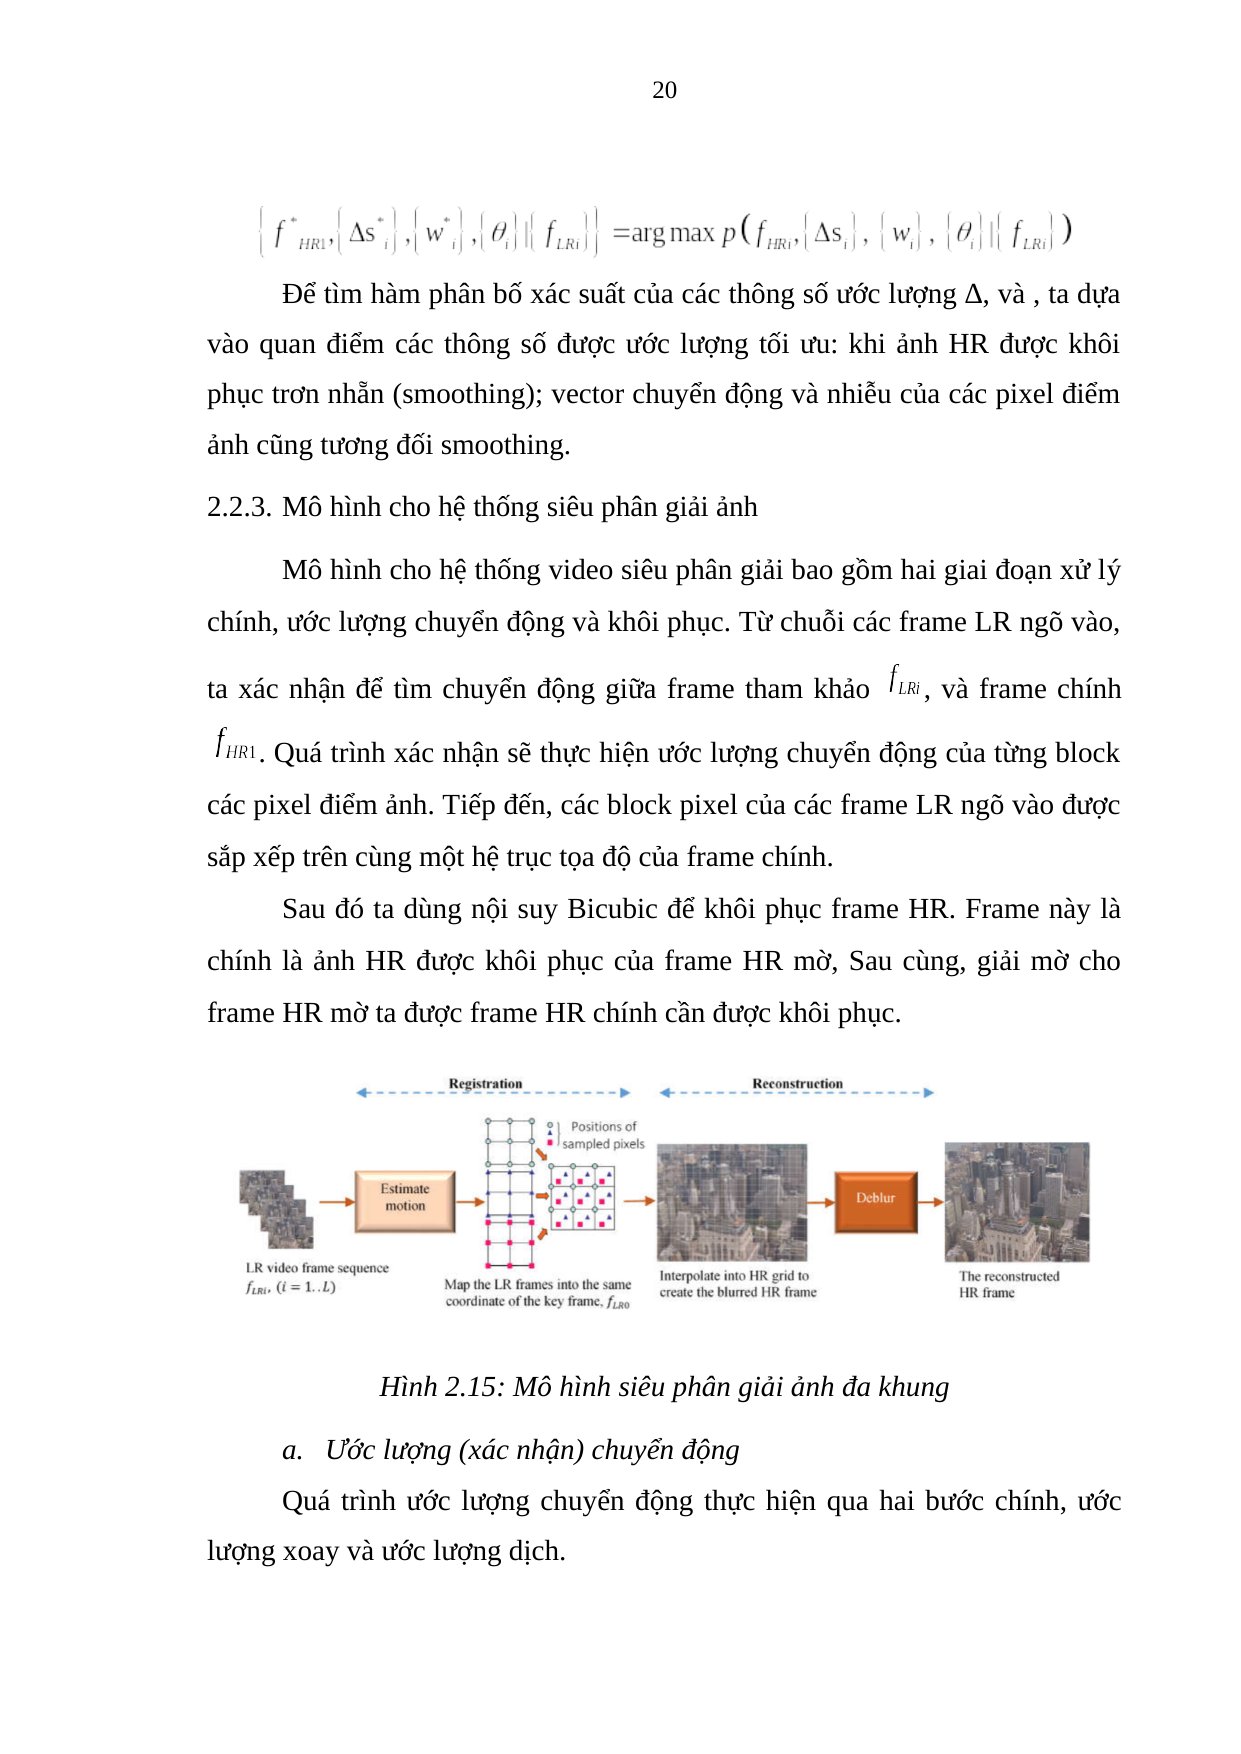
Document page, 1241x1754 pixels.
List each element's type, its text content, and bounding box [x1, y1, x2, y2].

list Ước lượng (xác nhận) chuyển động [207, 1432, 1122, 1466]
text Mô hình cho hệ thống video siêu phân giải bao gồm hai giai đoạn xử lý chính, ước lượng chuyển động và khôi phục. Từ chuỗi các frame LR ngõ vào, ta xác nhận để tìm chuyển động giữa frame tham khảo , và frame chính . Quá trình xác nhận sẽ thực hiện ước lượng chuyển động của từng block các pixel điểm ảnh. Tiếp đến, các block pixel của các frame LR ngõ vào được sắp xếp trên cùng một hệ trục tọa độ của frame chính. [207, 552, 1122, 873]
text Để tìm hàm phân bố xác suất của các thông số ước lượng ∆, và , ta dựa vào quan điểm các thông số được ước lượng tối ưu: khi ảnh HR được khôi phục trơn nhẵn (smoothing); vector chuyển động và nhiễu của các pixel điểm ảnh cũng tương đối smoothing. [207, 276, 1122, 460]
text Hình 2.12: Mô hình siêu phân giải ảnh đa khung [207, 1369, 1122, 1403]
text Quá trình ước lượng chuyển động thực hiện qua hai bước chính, ước lượng xoay và ước lượng dịch. [207, 1483, 1122, 1566]
text Sau đó ta dùng nội suy Bicubic để khôi phục frame HR. Frame này là chính là ảnh HR được khôi phục của frame HR mờ, Sau cùng, giải mờ cho frame HR mờ ta được frame HR chính cần được khôi phục. [207, 891, 1122, 1029]
picture [206, 1047, 1122, 1331]
subtitle Mô hình cho hệ thống siêu phân giải ảnh [207, 489, 1122, 523]
